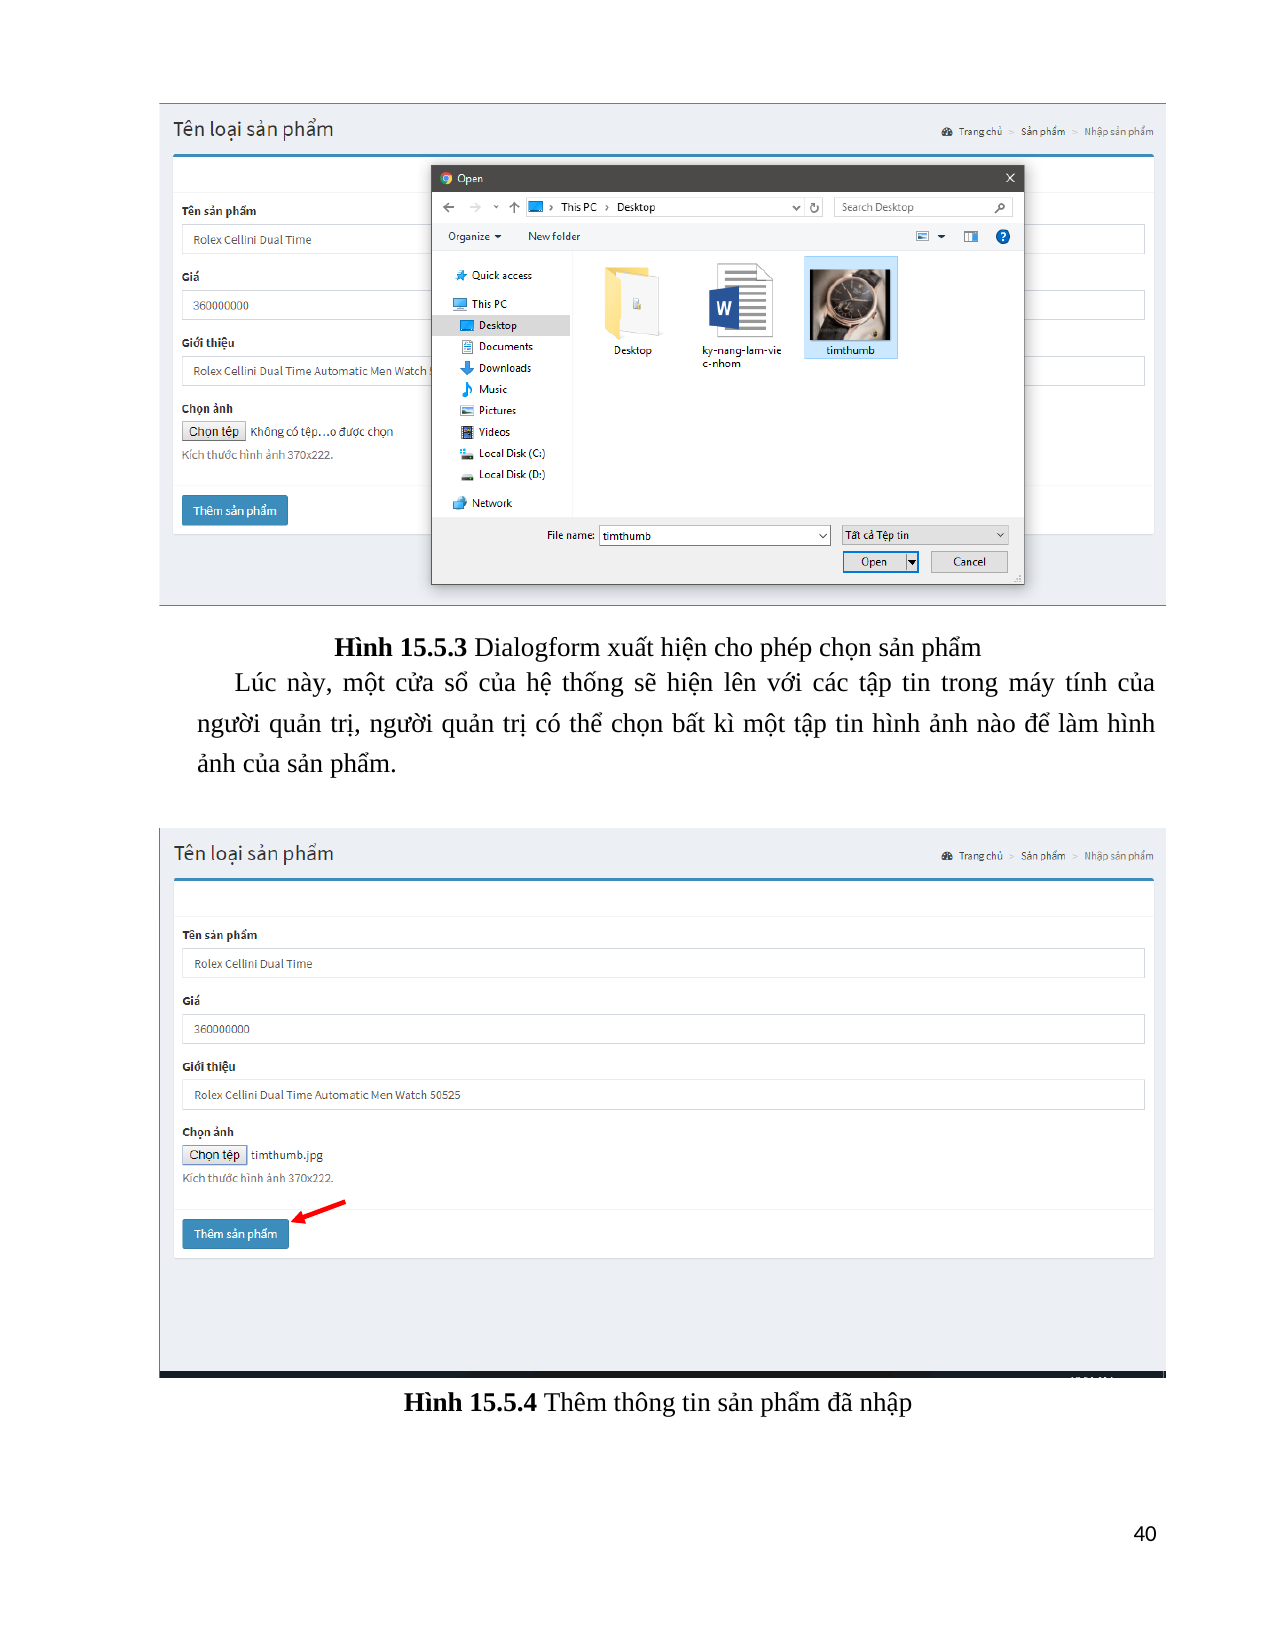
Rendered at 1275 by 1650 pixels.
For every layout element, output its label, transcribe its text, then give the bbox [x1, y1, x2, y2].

list Hình 15.5.4 Thêm thông tin sản phẩm đã nhập [159, 1386, 1156, 1417]
picture [159, 828, 1166, 1378]
subtitle Hình 15.5.3 Dialogform xuất hiện cho phép chọn sản phẩm [159, 631, 1156, 662]
picture [159, 103, 1166, 606]
list Lúc này, một cửa sổ của hệ thống sẽ hiện lên với các tập tin trong máy tính của người quản trị, người quản trị có thể chọn bất kì một tập tin hình ảnh nào để làm hình ảnh của sản phẩm. [197, 666, 1156, 778]
